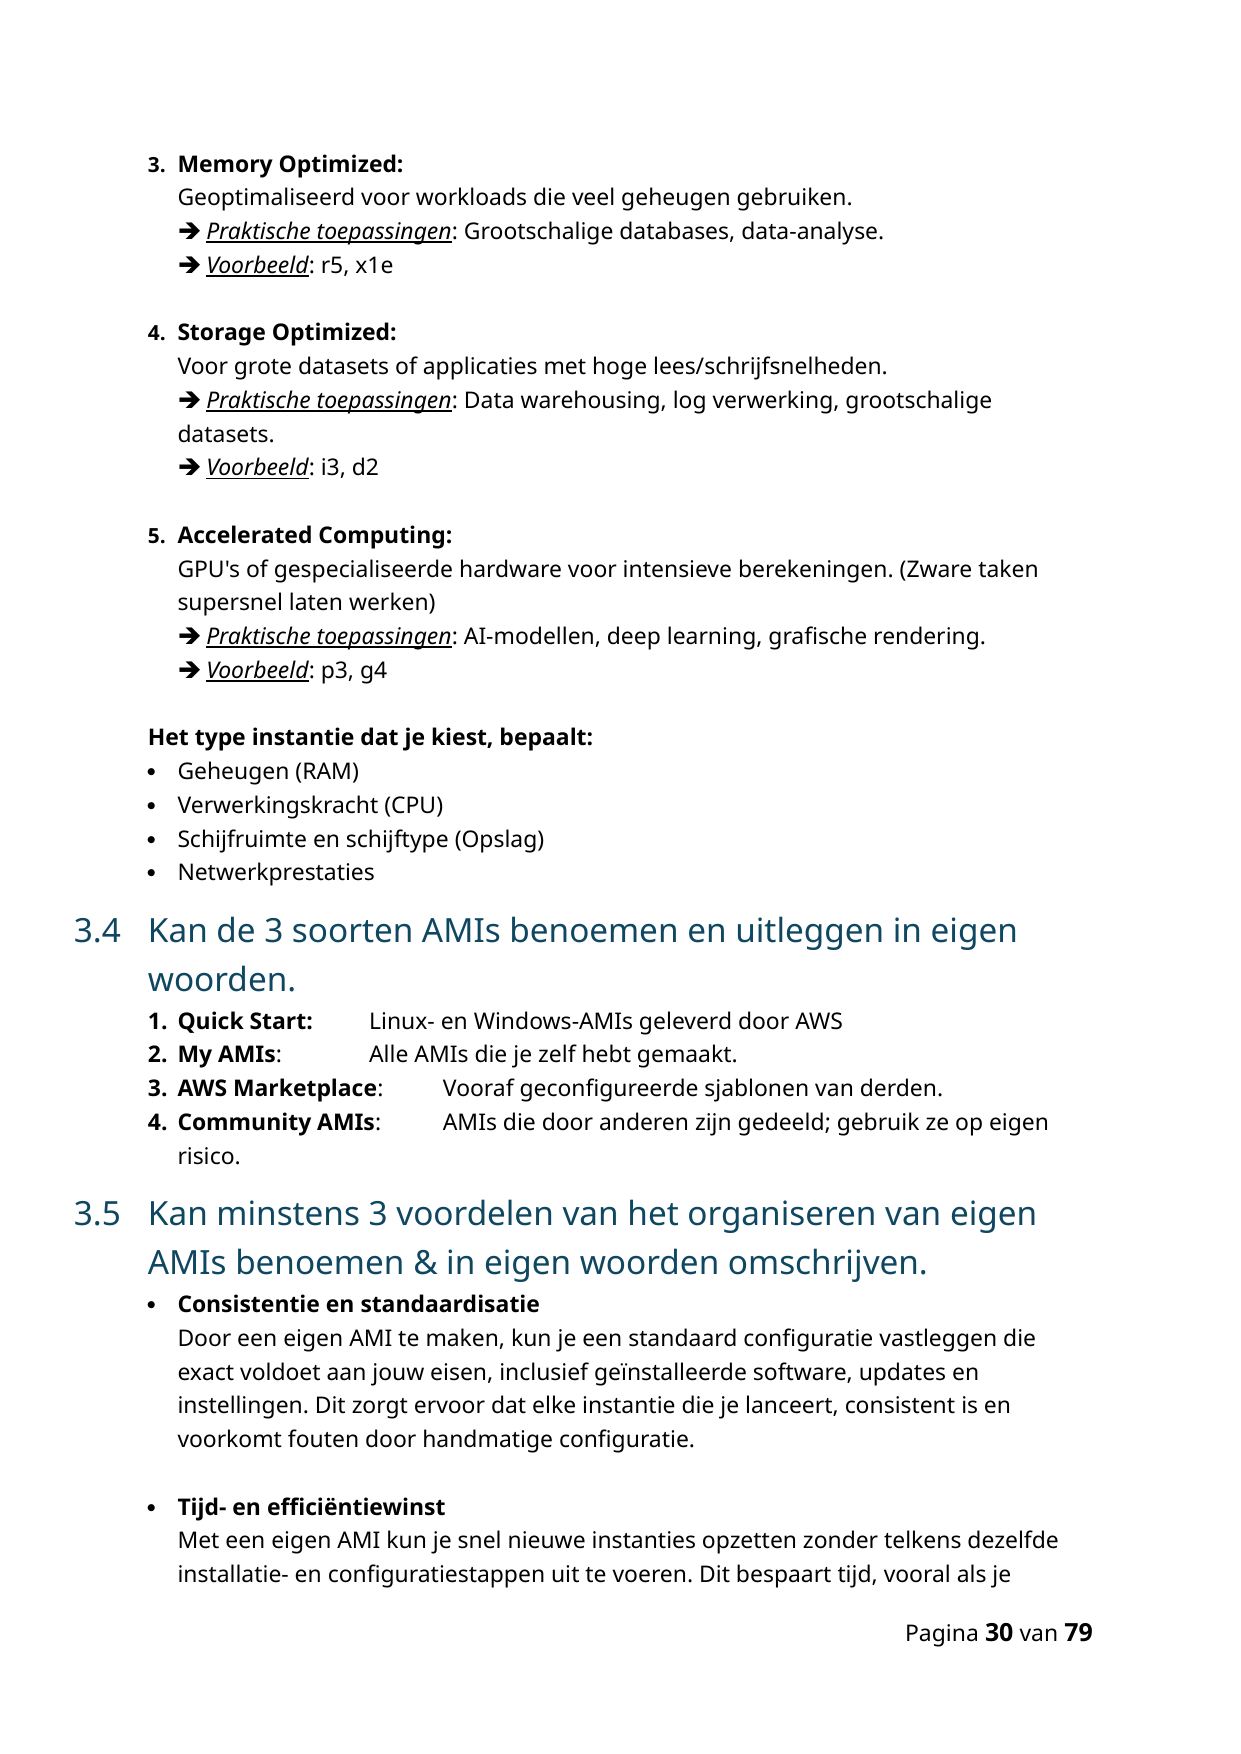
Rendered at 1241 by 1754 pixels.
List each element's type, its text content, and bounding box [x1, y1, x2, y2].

list AWS Marketplace: Vooraf geconfigureerde sjablonen van derden. [148, 1072, 1093, 1103]
list Quick Start: Linux- en Windows-AMIs geleverd door AWS [148, 1005, 1093, 1036]
list Memory Optimized: Geoptimaliseerd voor workloads die veel geheugen gebruiken. Praktische toepassingen: Grootschalige databases, data-analyse. Voorbeeld: r5, x1e [148, 148, 1093, 314]
text Het type instantie dat je kiest, bepaalt: [148, 688, 1093, 753]
list Verwerkingskracht (CPU) [148, 789, 1093, 820]
subtitle Kan de 3 soorten AMIs benoemen en uitleggen in eigen woorden. [74, 907, 1093, 1001]
subtitle Kan minstens 3 voordelen van het organiseren van eigen AMIs benoemen & in eigen woorden omschrijven. [74, 1190, 1093, 1284]
list Community AMIs: AMIs die door anderen zijn gedeeld; gebruik ze op eigen risico. [148, 1106, 1093, 1171]
list Schijfruimte en schijftype (Opslag) [148, 823, 1093, 854]
list Geheugen (RAM) [148, 755, 1093, 786]
list Netwerkprestaties [148, 856, 1093, 888]
list Consistentie en standaardisatie Door een eigen AMI te maken, kun je een standaard configuratie vastleggen die exact voldoet aan jouw eisen, inclusief geïnstalleerde software, updates en instellingen. Dit zorgt ervoor dat elke instantie die je lanceert, consistent is en voorkomt fouten door handmatige configuratie. [148, 1288, 1093, 1488]
list Accelerated Computing: GPU's of gespecialiseerde hardware voor intensieve berekeningen. (Zware taken supersnel laten werken) Praktische toepassingen: AI-modellen, deep learning, grafische rendering. Voorbeeld: p3, g4 [148, 519, 1093, 685]
list My AMIs: Alle AMIs die je zelf hebt gemaakt. [148, 1038, 1093, 1070]
list Storage Optimized: Voor grote datasets of applicaties met hoge lees/schrijfsnelheden. Praktische toepassingen: Data warehousing, log verwerking, grootschalige datasets. Voorbeeld: i3, d2 [148, 316, 1093, 516]
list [148, 1491, 1093, 1589]
